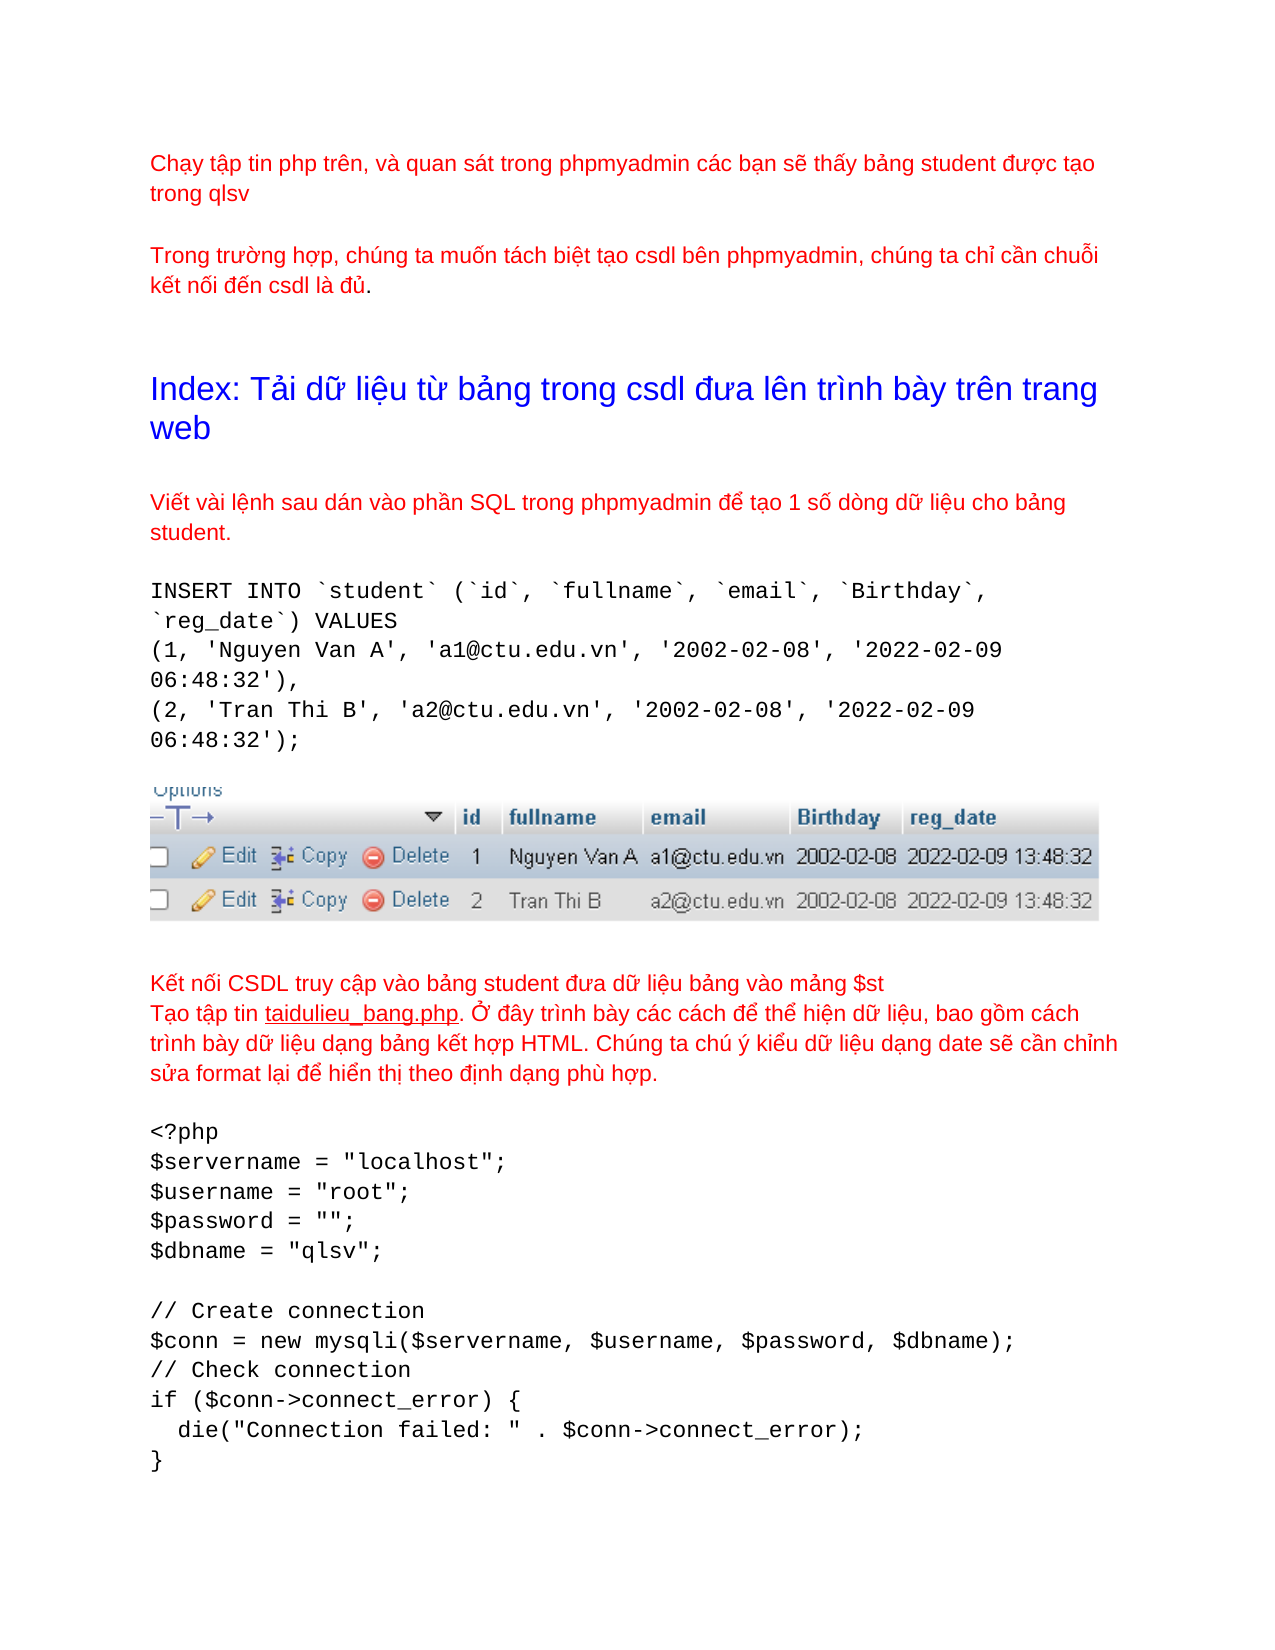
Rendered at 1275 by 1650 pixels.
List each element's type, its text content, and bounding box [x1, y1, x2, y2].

text $dbname = "qlsv"; [150, 1239, 1125, 1266]
text $password = ""; [150, 1210, 1125, 1236]
text <?php [150, 1120, 1125, 1146]
text if ($conn->connect_error) { [150, 1388, 1125, 1414]
text $username = "root"; [150, 1180, 1125, 1206]
text Kết nối CSDL truy cập vào bảng student đưa dữ liệu bảng vào mảng $st [150, 970, 1125, 996]
text $conn = new mysqli($servername, $username, $password, $dbname); [150, 1329, 1125, 1355]
picture [150, 787, 1107, 937]
text Viết vài lệnh sau dán vào phần SQL trong phpmyadmin để tạo 1 số dòng dữ liệu cho bảng student. [150, 489, 1125, 546]
text // Check connection [150, 1359, 1125, 1385]
text (2, 'Tran Thi B', 'a2@ctu.edu.vn', '2002-02-08', '2022-02-09 06:48:32'); [150, 698, 1125, 754]
text die("Connection failed: " . $conn->connect_error); [150, 1418, 1125, 1444]
text Tạo tập tin taidulieu_bang.php. Ở đây trình bày các cách để thể hiện dữ liệu, bao gồm cách trình bày dữ liệu dạng bảng kết hợp HTML. Chúng ta chú ý kiểu dữ liệu dạng date sẽ cần chỉnh sửa format lại để hiển thị theo định dạng phù hợp. [150, 1000, 1125, 1087]
text // Create connection [150, 1299, 1125, 1325]
subtitle Index: Tải dữ liệu từ bảng trong csdl đưa lên trình bày trên trang web [150, 369, 1125, 446]
text (1, 'Nguyen Van A', 'a1@ctu.edu.vn', '2002-02-08', '2022-02-09 06:48:32'), [150, 639, 1125, 694]
text Trong trường hợp, chúng ta muốn tách biệt tạo csdl bên phpmyadmin, chúng ta chỉ cần chuỗi kết nối đến csdl là đủ. [150, 242, 1125, 298]
text } [150, 1448, 1125, 1474]
text Chạy tập tin php trên, và quan sát trong phpmyadmin các bạn sẽ thấy bảng student được tạo trong qlsv [150, 150, 1125, 207]
text INSERT INTO `student` (`id`, `fullname`, `email`, `Birthday`, `reg_date`) VALUES [150, 579, 1125, 635]
text $servername = "localhost"; [150, 1150, 1125, 1176]
